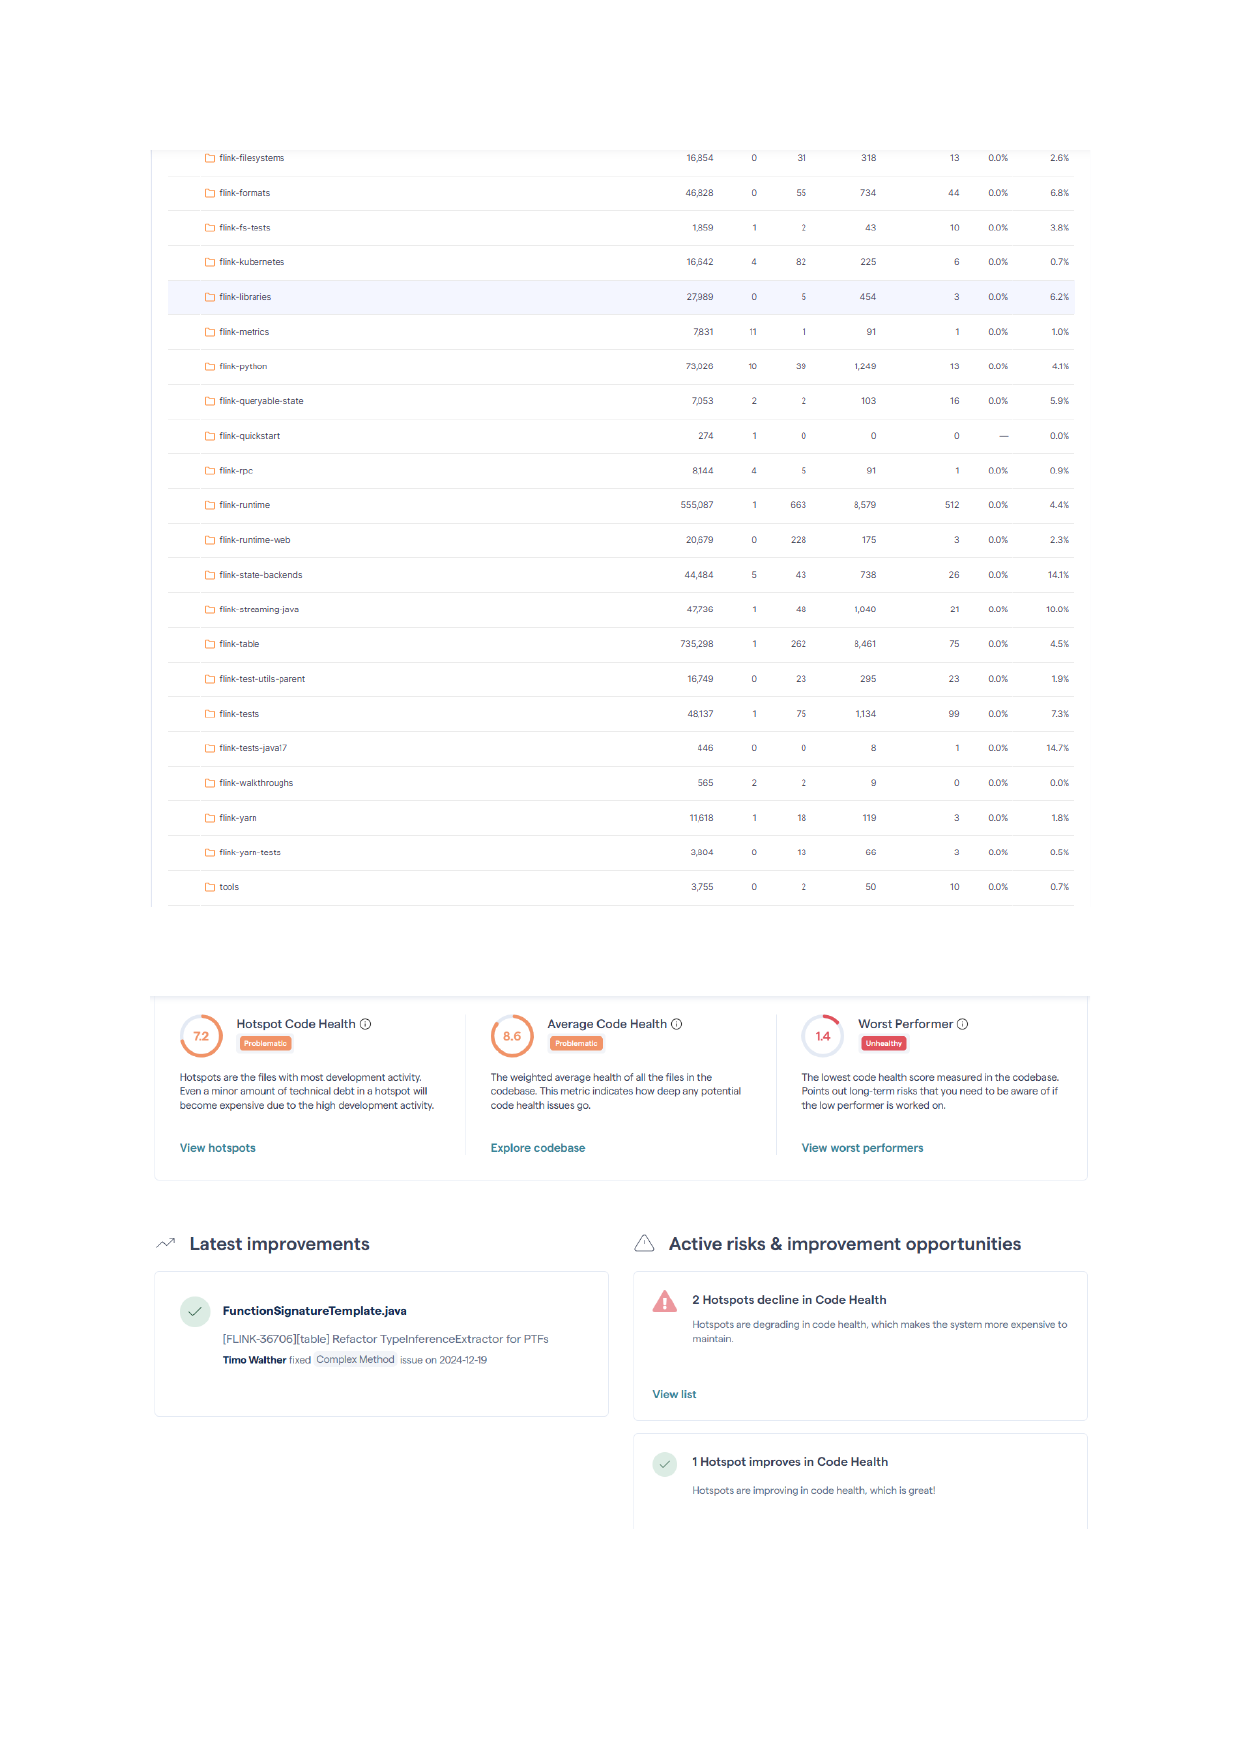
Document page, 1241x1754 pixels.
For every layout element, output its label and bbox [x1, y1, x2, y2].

picture [150, 995, 1091, 1529]
picture [150, 150, 1091, 907]
